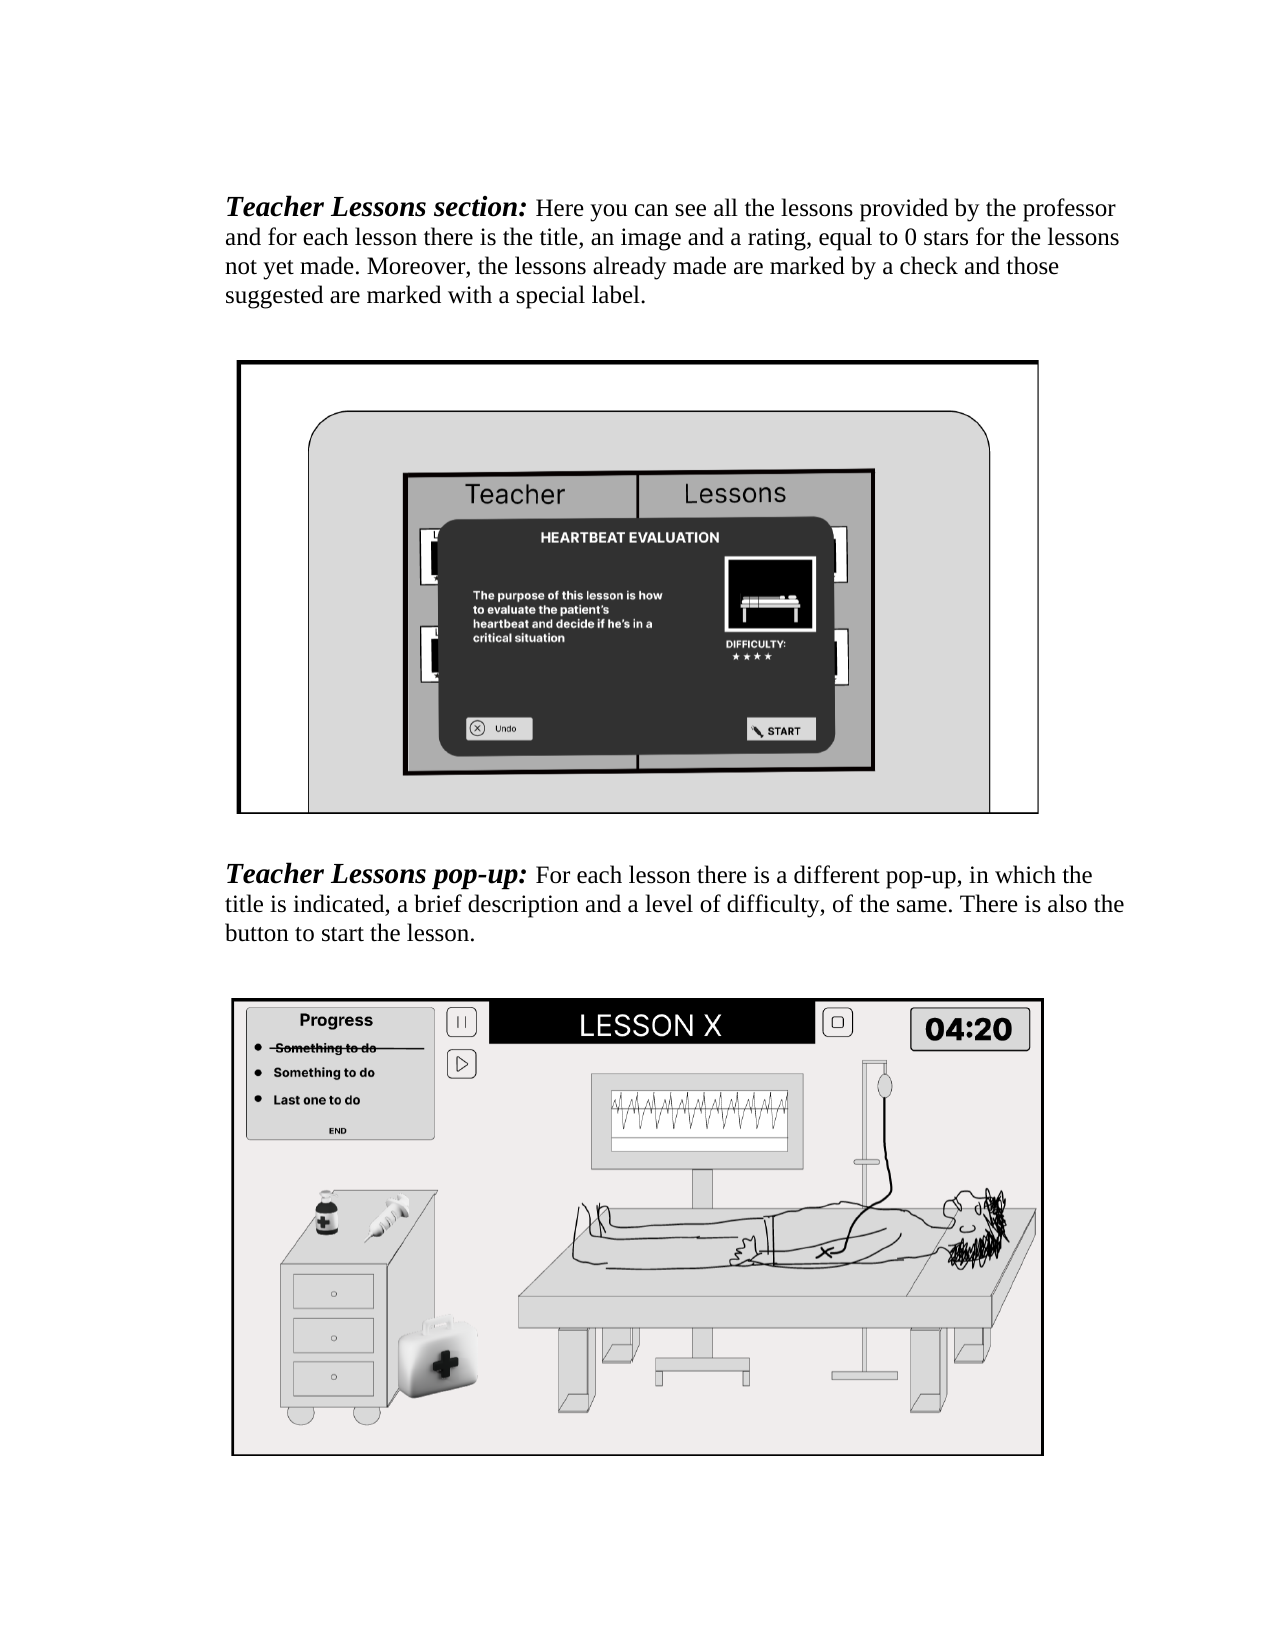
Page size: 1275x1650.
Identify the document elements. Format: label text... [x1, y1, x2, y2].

picture [231, 998, 1044, 1456]
picture [236, 360, 1039, 814]
text Teacher Lessons section: Here you can see all the lessons provided by the professor and for each lesson there is the title, an image and a rating, equal to 0 stars for the lessons not yet made. Moreover, the lessons already made are marked by a check and those suggested are marked with a special label. [225, 189, 1125, 309]
text Teacher Lessons pop-up: For each lesson there is a different pop-up, in which the title is indicated, a brief description and a level of difficulty, of the same. There is also the button to start the lesson. [225, 856, 1125, 947]
